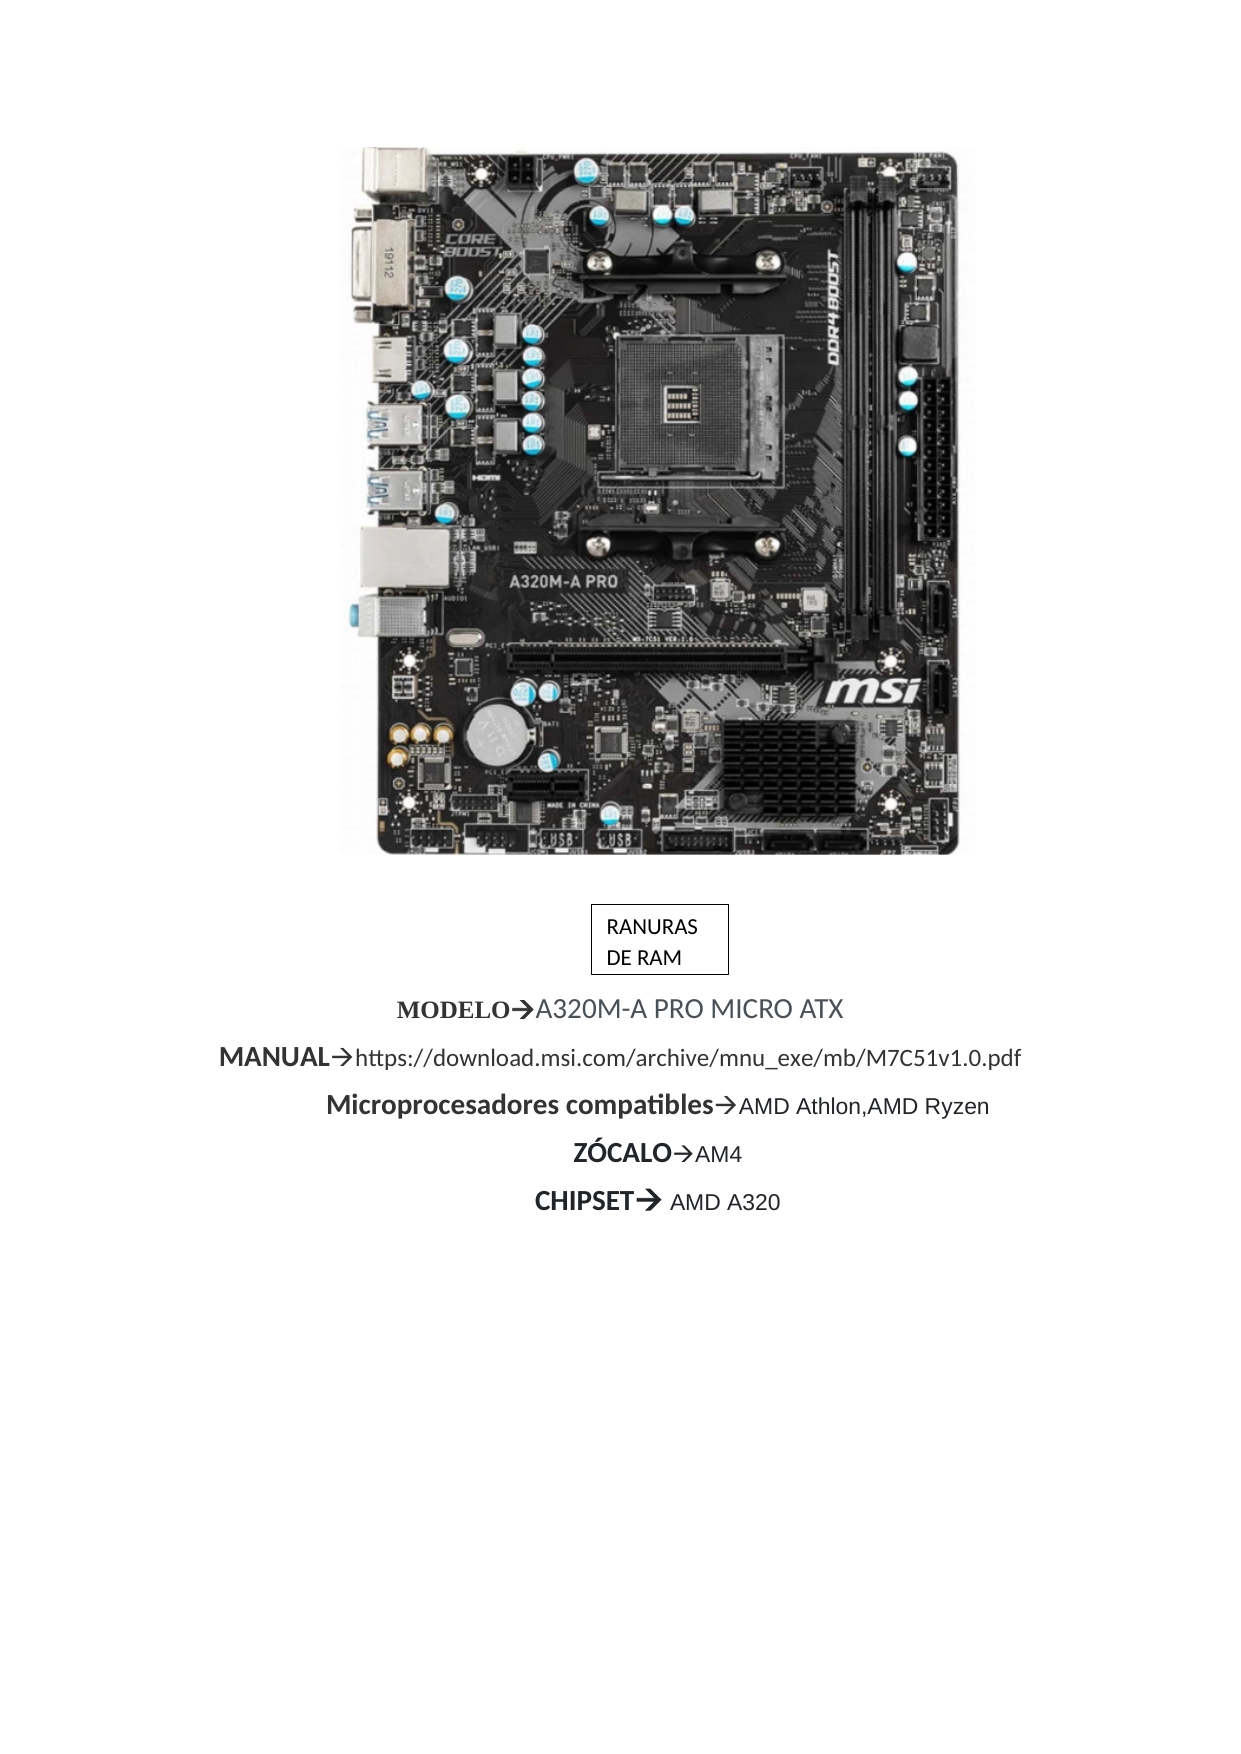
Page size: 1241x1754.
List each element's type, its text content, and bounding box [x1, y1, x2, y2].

subtitle MODELOA320M-A PRO Micro atx [177, 990, 1063, 1026]
text Microprocesadores compatiblesAMD Athlon,AMD Ryzen [252, 1074, 1063, 1122]
text CHIPSET AMD A320 [252, 1169, 1063, 1217]
picture [339, 147, 976, 876]
text MANUALhttps://download.msi.com/archive/mnu_exe/mb/M7C51v1.0.pdf [177, 1026, 1063, 1074]
text ZÓCALOAM4 [252, 1122, 1063, 1169]
